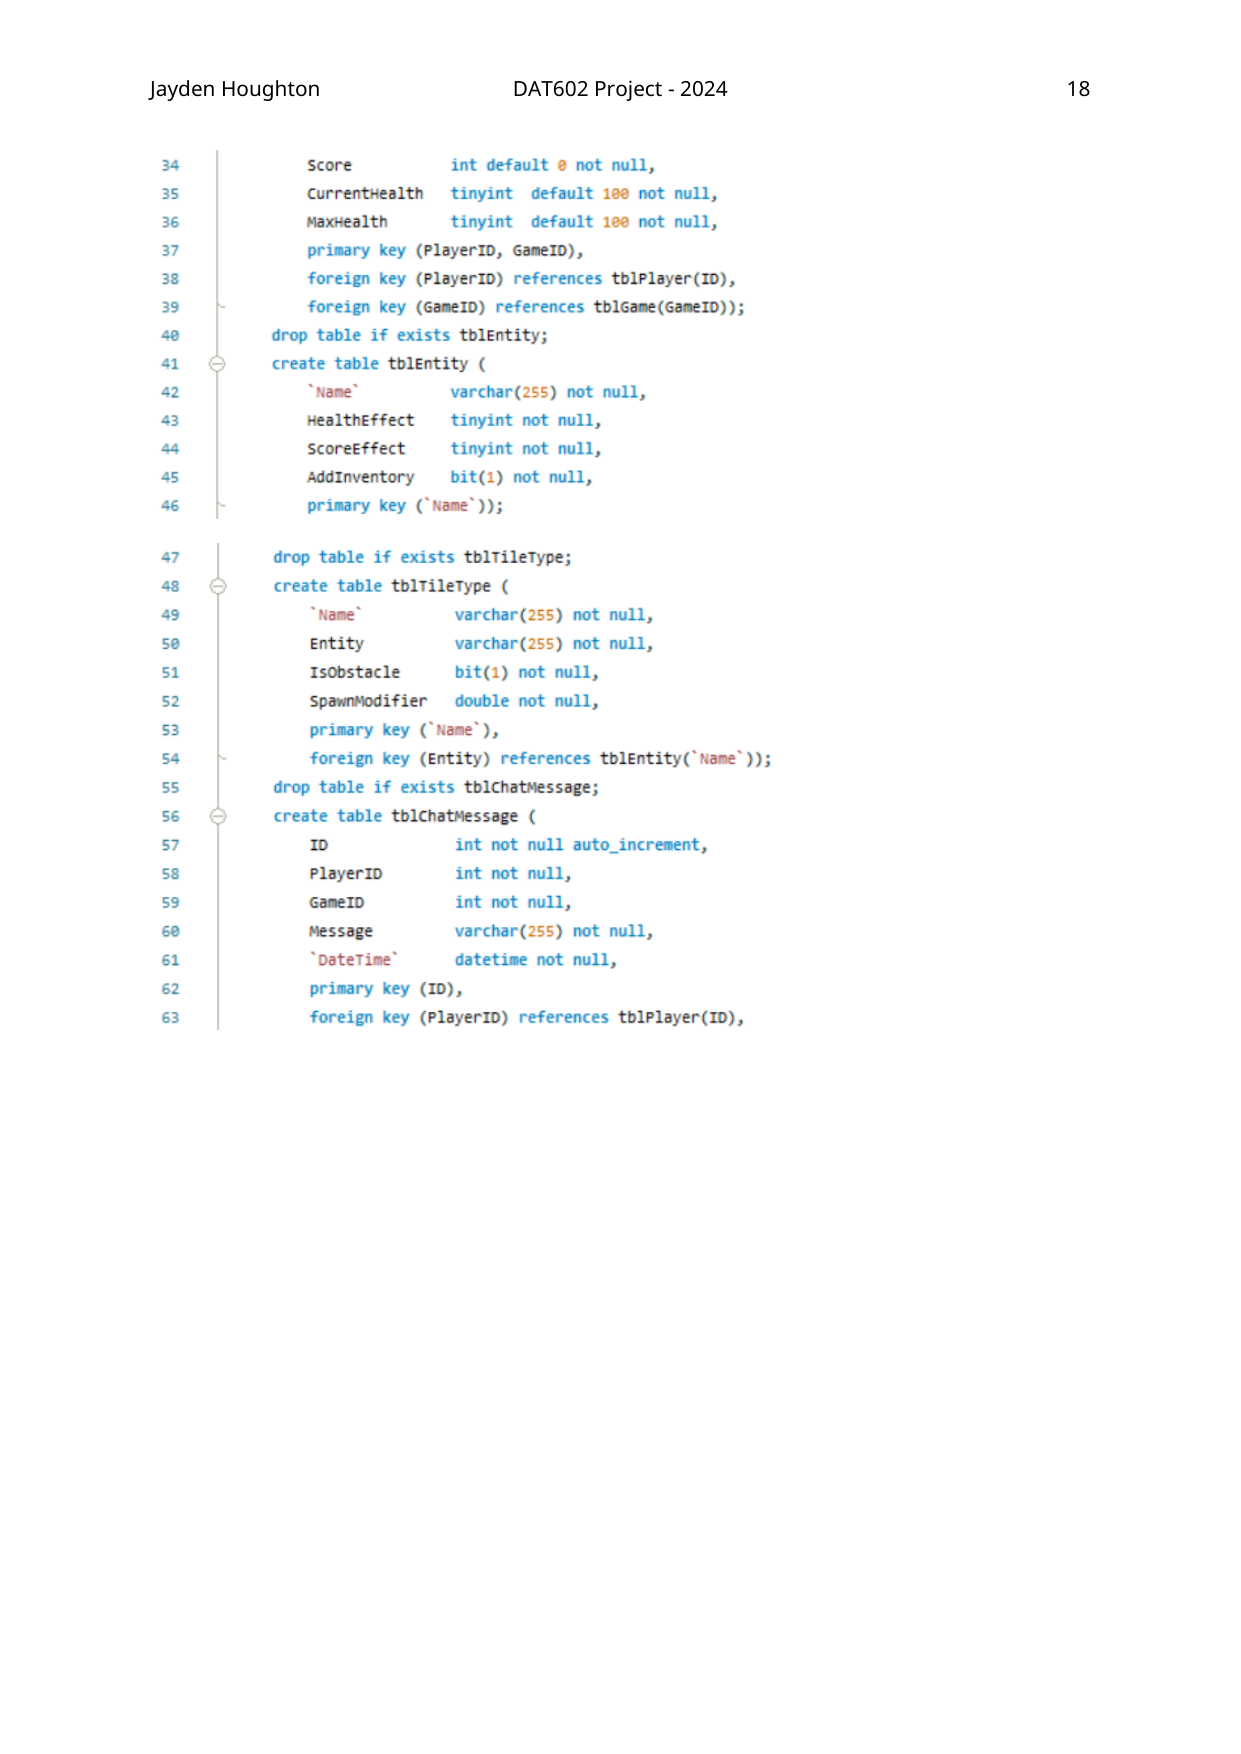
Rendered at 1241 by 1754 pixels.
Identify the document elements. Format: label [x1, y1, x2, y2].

picture [150, 543, 989, 1030]
picture [150, 150, 977, 519]
